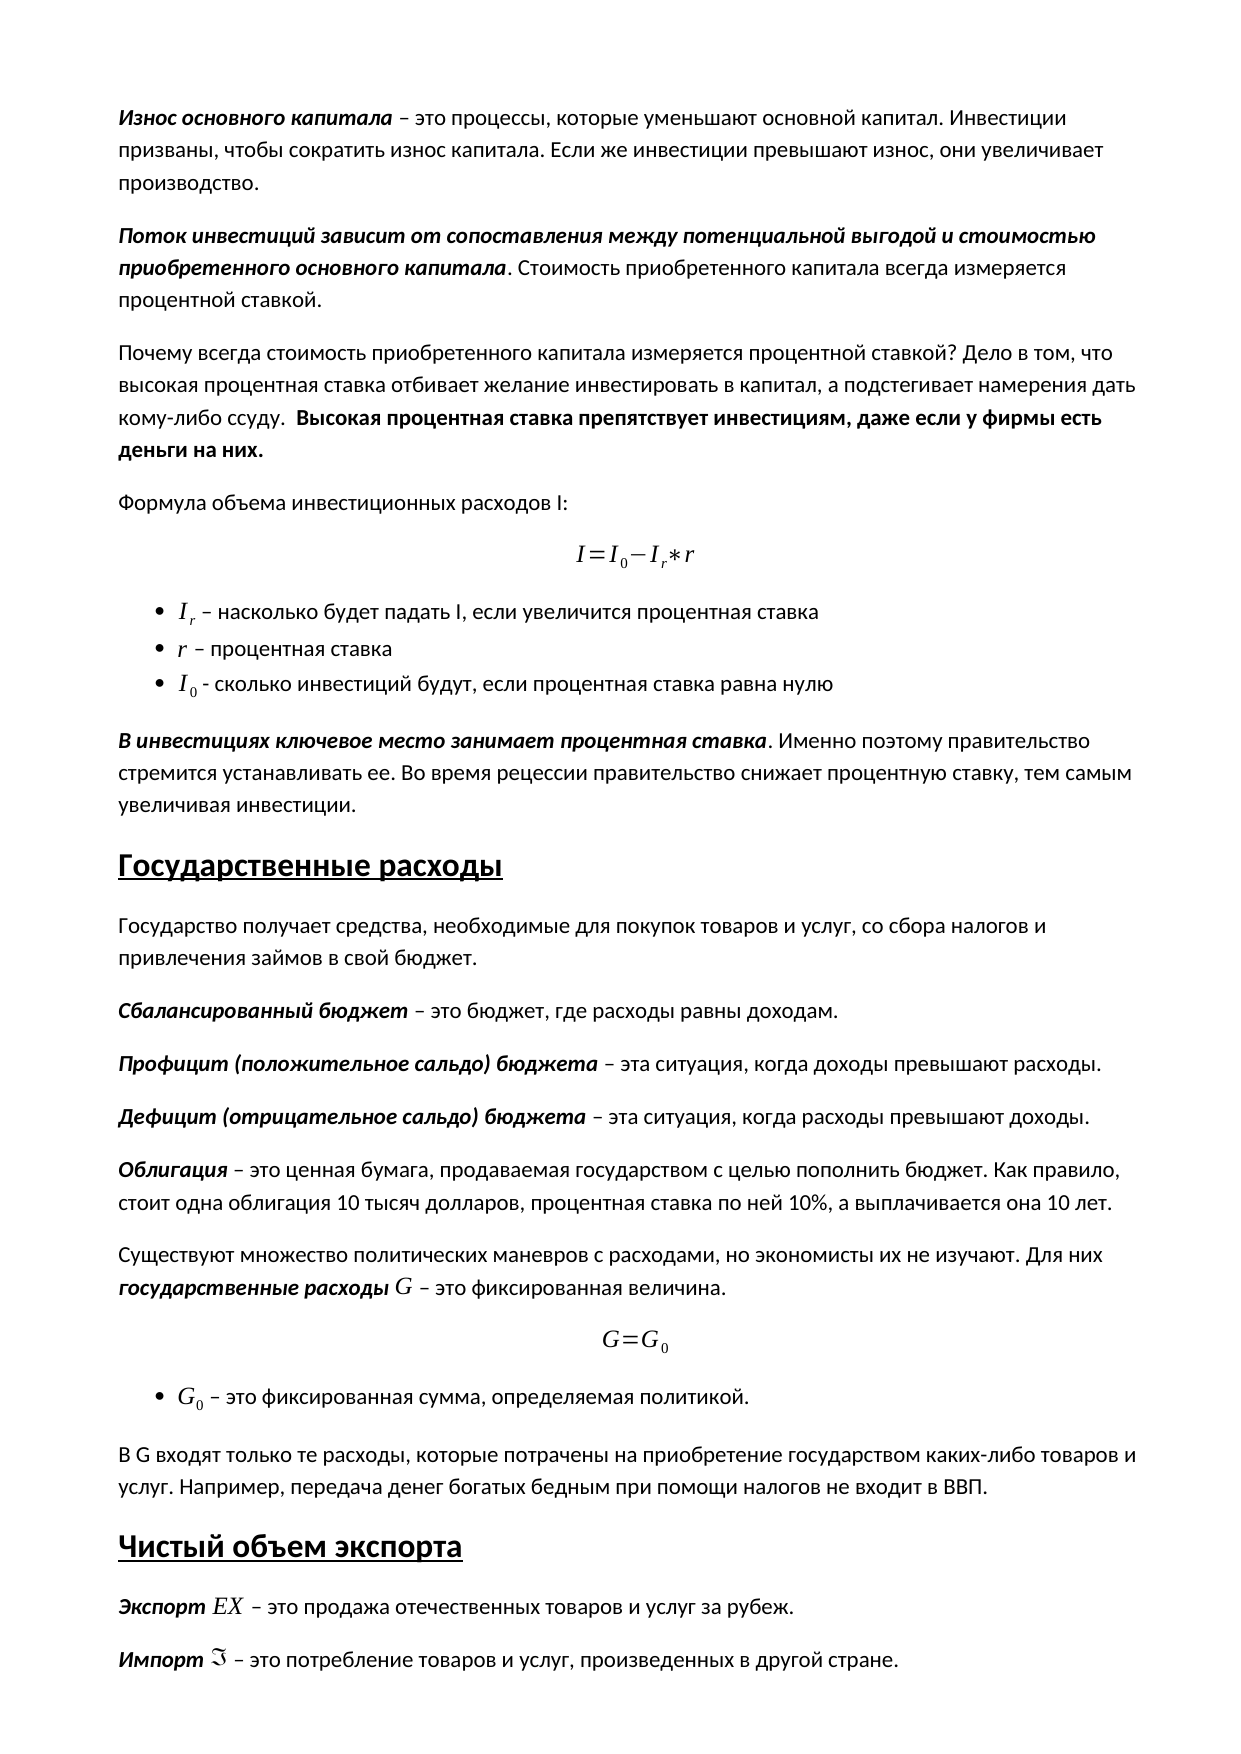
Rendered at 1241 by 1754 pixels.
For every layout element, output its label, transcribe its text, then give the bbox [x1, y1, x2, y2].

text В G входят только те расходы, которые потрачены на приобретение государством каких-либо товаров и услуг. Например, передача денег богатых бедным при помощи налогов не входит в ВВП. [118, 1440, 1152, 1500]
text В инвестициях ключевое место занимает процентная ставка. Именно поэтому правительство стремится устанавливать ее. Во время рецессии правительство снижает процентную ставку, тем самым увеличивая инвестиции. [118, 726, 1152, 818]
text Государство получает средства, необходимые для покупок товаров и услуг, со сбора налогов и привлечения займов в свой бюджет. [118, 911, 1152, 971]
text Существуют множество политических маневров с расходами, но экономисты их не изучают. Для них государственные расходы – это фиксированная величина. [118, 1241, 1152, 1301]
text Износ основного капитала – это процессы, которые уменьшают основной капитал. Инвестиции призваны, чтобы сократить износ капитала. Если же инвестиции превышают износ, они увеличивает производство. [118, 103, 1152, 196]
text Формула объема инвестиционных расходов I: [118, 488, 1152, 516]
text Экспорт – это продажа отечественных товаров и услуг за рубеж. [118, 1592, 1152, 1621]
text Государственные расходы [118, 843, 1152, 884]
text Сбалансированный бюджет – это бюджет, где расходы равны доходам. [118, 996, 1152, 1024]
text Почему всегда стоимость приобретенного капитала измеряется процентной ставкой? Дело в том, что высокая процентная ставка отбивает желание инвестировать в капитал, а подстегивает намерения дать кому-либо ссуду. Высокая процентная ставка препятствует инвестициям, даже если у фирмы есть деньги на них. [118, 338, 1152, 463]
text Облигация – это ценная бумага, продаваемая государством с целью пополнить бюджет. Как правило, стоит одна облигация 10 тысяч долларов, процентная ставка по ней 10%, а выплачивается она 10 лет. [118, 1155, 1152, 1216]
list – насколько будет падать I, если увеличится процентная ставка [156, 597, 1152, 630]
list – процентная ставка [156, 634, 1152, 664]
text Поток инвестиций зависит от сопоставления между потенциальной выгодой и стоимостью приобретенного основного капитала. Стоимость приобретенного капитала всегда измеряется процентной ставкой. [118, 221, 1152, 313]
list – это фиксированная сумма, определяемая политикой. [156, 1382, 1152, 1415]
text Профицит (положительное сальдо) бюджета – эта ситуация, когда доходы превышают расходы. [118, 1049, 1152, 1077]
list - сколько инвестиций будут, если процентная ставка равна нулю [156, 669, 1152, 701]
text Импорт – это потребление товаров и услуг, произведенных в другой стране. [118, 1646, 1152, 1673]
text Чистый объем экспорта [118, 1525, 1152, 1566]
text Дефицит (отрицательное сальдо) бюджета – эта ситуация, когда расходы превышают доходы. [118, 1102, 1152, 1130]
